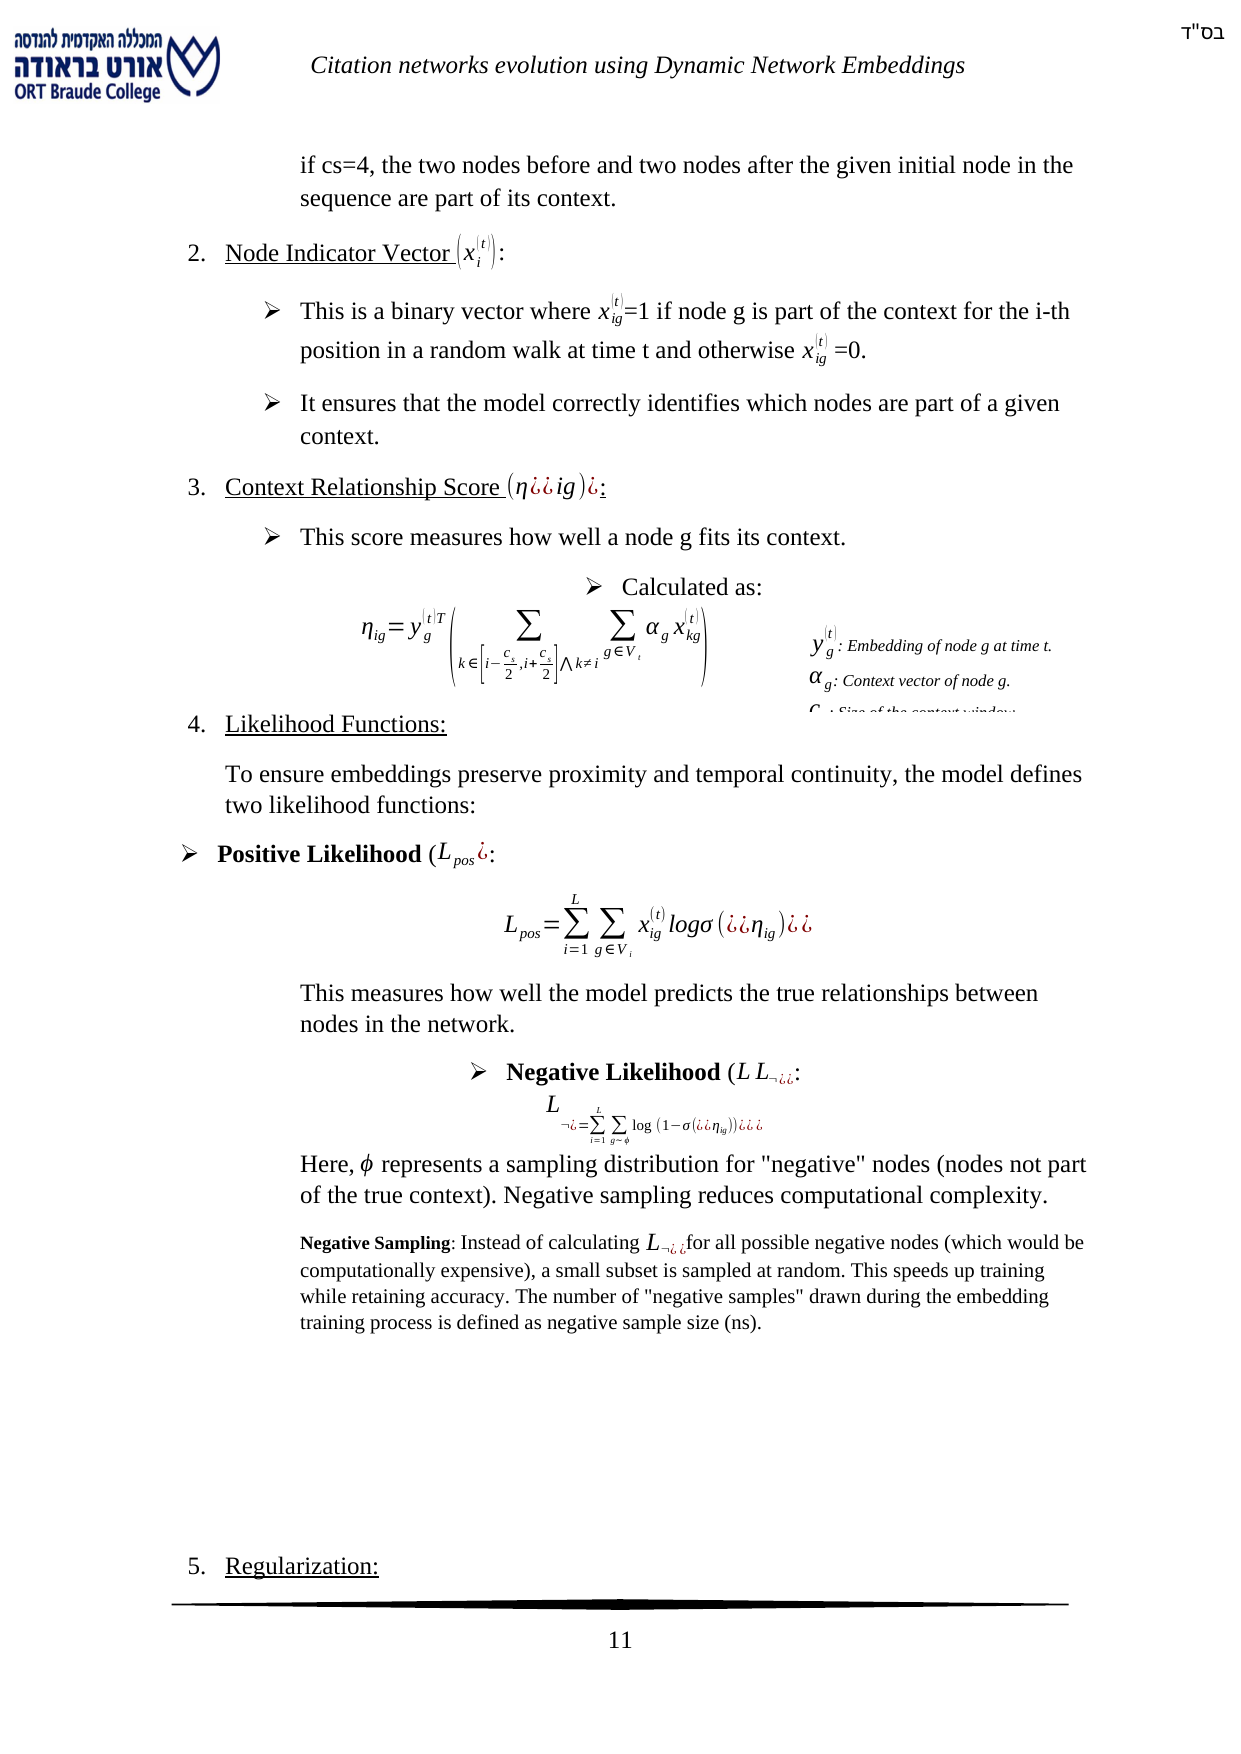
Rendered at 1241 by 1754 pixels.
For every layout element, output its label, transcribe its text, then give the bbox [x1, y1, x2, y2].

list Regularization: [187, 1551, 1090, 1580]
picture [12, 26, 221, 104]
text Negative Sampling: Instead of calculating for all possible negative nodes (which would be computationally expensive), a small subset is sampled at random. This speeds up training while retaining accuracy. The number of "negative samples" drawn during the embedding training process is defined as negative sample size (ns). [300, 1228, 1090, 1334]
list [262, 150, 1090, 212]
list Likelihood Functions: [187, 709, 1090, 738]
list Node Indicator Vector [187, 233, 1090, 272]
list Positive Likelihood (: [179, 838, 1090, 869]
list This score measures how well a node g fits its context. [262, 522, 1090, 551]
text To ensure embeddings preserve proximity and temporal continuity, the model defines two likelihood functions: [225, 759, 1090, 819]
list Context Relationship Score : [187, 471, 1090, 501]
list Calculated as: [262, 572, 1090, 688]
list This is a binary vector where =1 if node g is part of the context for the i-th position in a random walk at time t and otherwise =0. [262, 293, 1090, 367]
text This measures how well the model predicts the true relationships between nodes in the network. [300, 978, 1090, 1038]
list Here, represents a sampling distribution for "negative" nodes (nodes not part of the true context). Negative sampling reduces computational complexity. [300, 1149, 1090, 1209]
list It ensures that the model correctly identifies which nodes are part of a given context. [262, 388, 1090, 450]
list Negative Likelihood (: [179, 1057, 1090, 1145]
